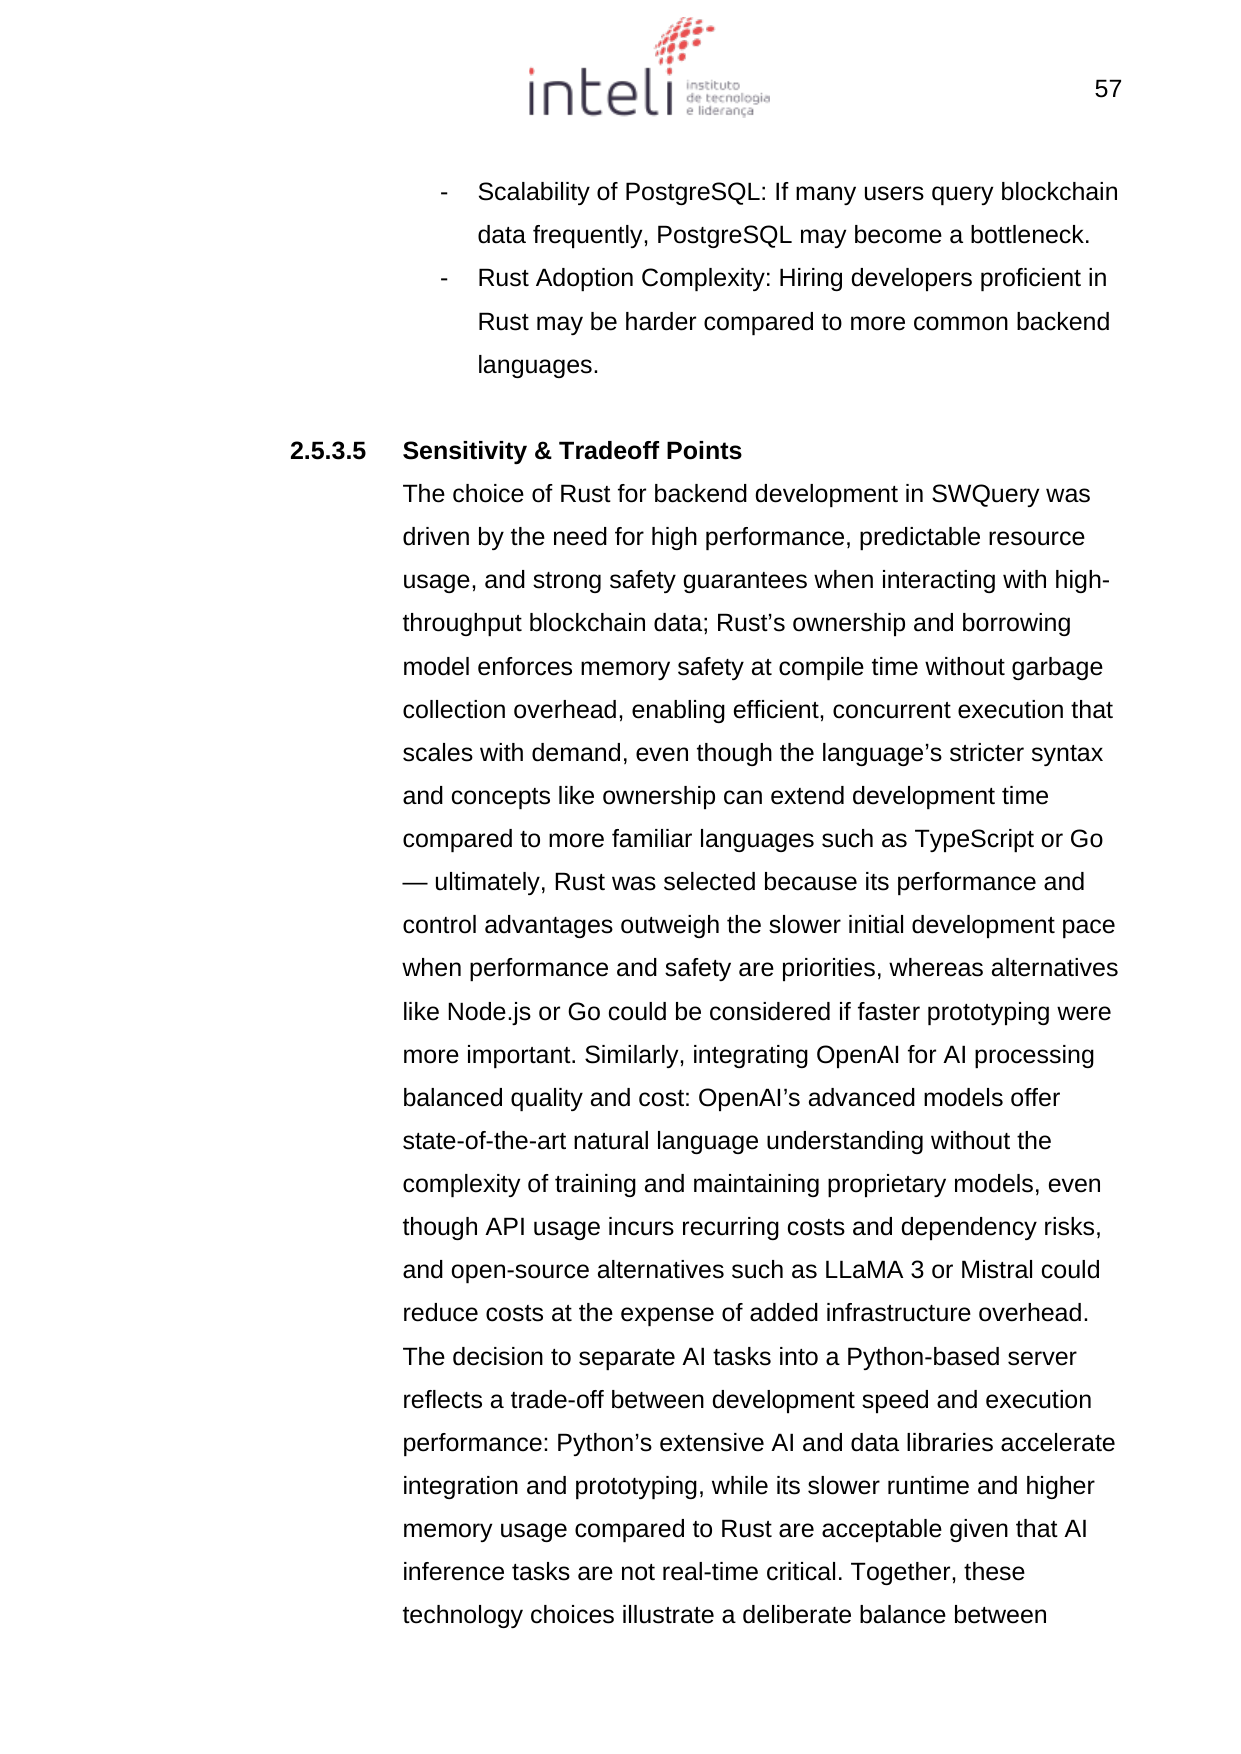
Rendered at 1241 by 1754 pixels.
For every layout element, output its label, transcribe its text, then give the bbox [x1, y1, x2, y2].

picture [529, 17, 770, 118]
list Scalability of PostgreSQL: If many users query blockchain data frequently, PostgreSQL may become a bottleneck. [440, 177, 1122, 249]
list Rust Adoption Complexity: Hiring developers proficient in Rust may be harder compared to more common backend languages. [440, 263, 1122, 378]
list Sensitivity & Tradeoff Points [290, 436, 1122, 465]
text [402, 479, 1122, 1629]
